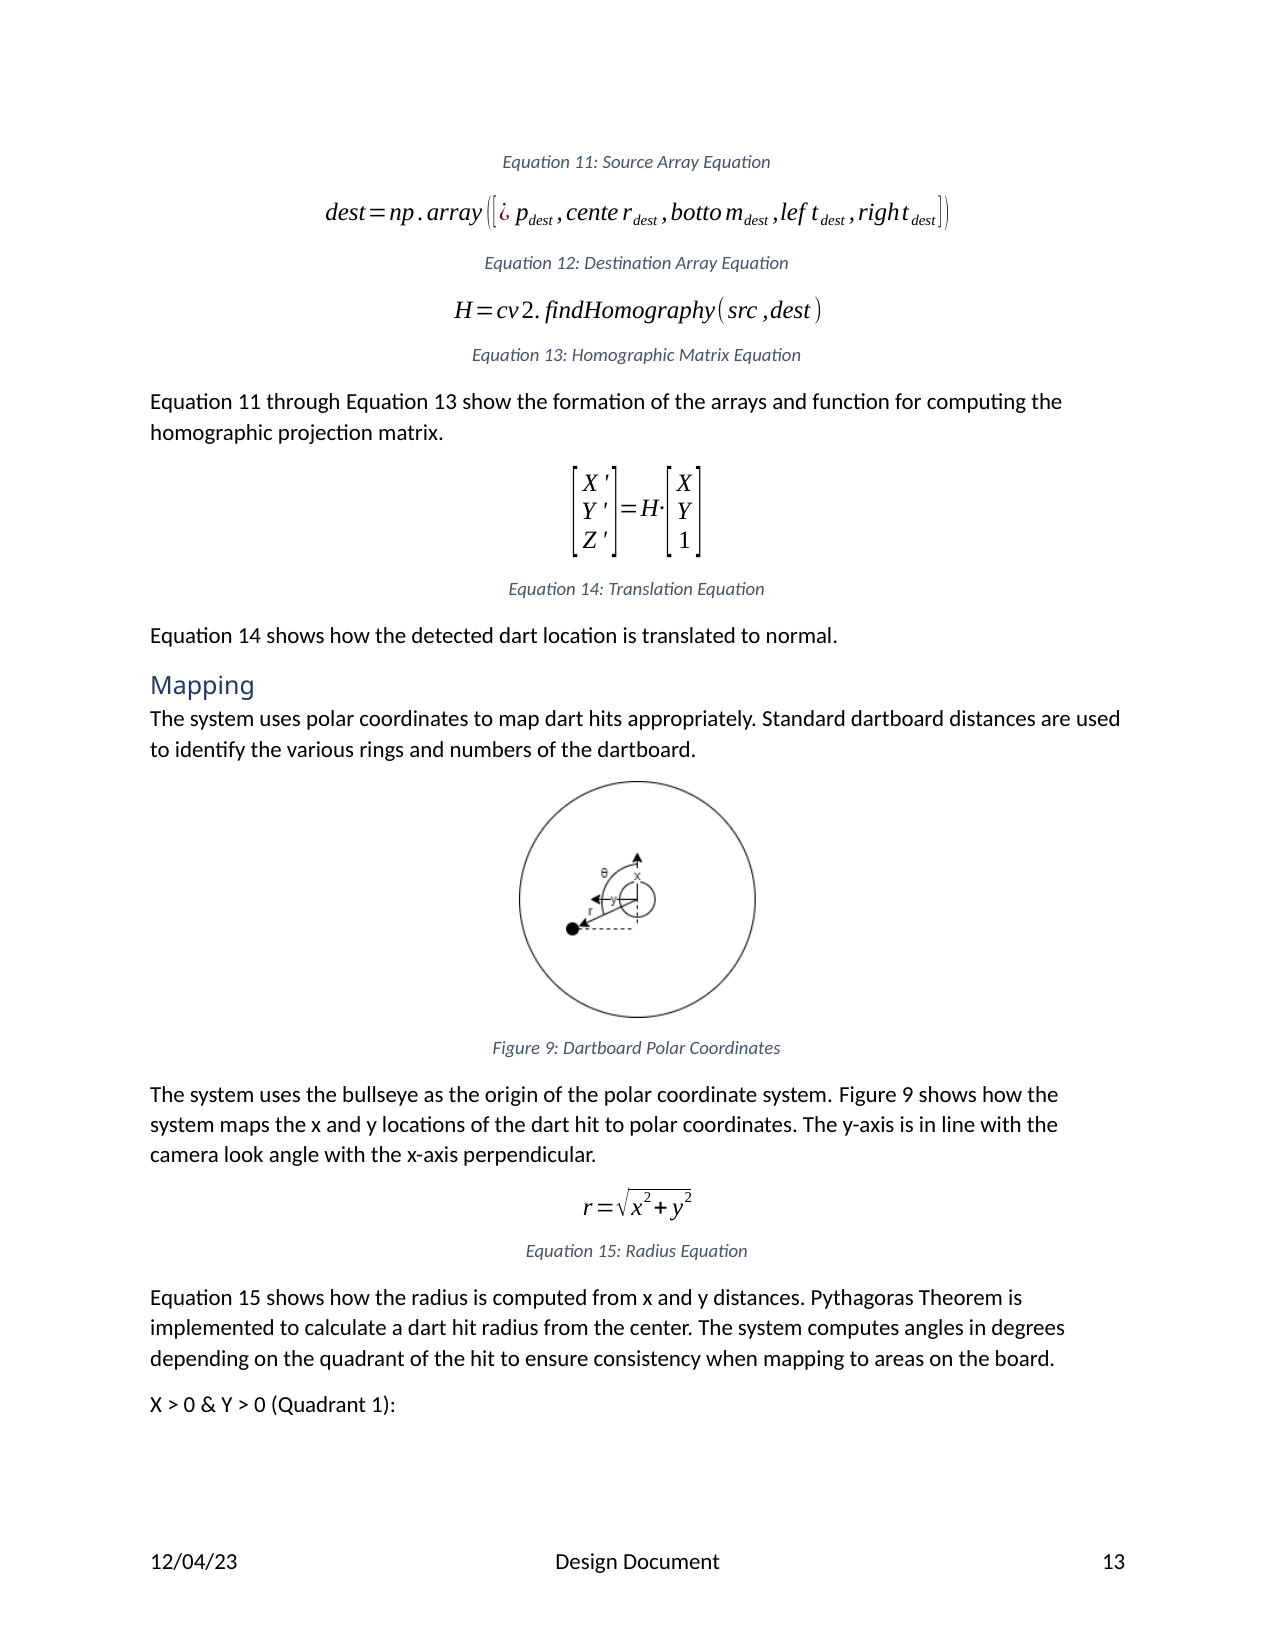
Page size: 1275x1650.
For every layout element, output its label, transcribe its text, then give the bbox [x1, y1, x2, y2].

text The system uses polar coordinates to map dart hits appropriately. Standard dartboard distances are used to identify the various rings and numbers of the dartboard. [150, 704, 1125, 763]
text Equation 14: Translation Equation [150, 577, 1125, 600]
text Equation 14 shows how the detected dart location is translated to normal. [150, 621, 1125, 649]
picture [519, 781, 757, 1018]
subtitle Mapping [150, 668, 1125, 702]
text The system uses the bullseye as the origin of the polar coordinate system. Figure 9 shows how the system maps the x and y locations of the dart hit to polar coordinates. The y-axis is in line with the camera look angle with the x-axis perpendicular. [150, 1080, 1125, 1168]
text X > 0 & Y > 0 (Quadrant 1): [150, 1391, 1125, 1419]
text Equation 11 through Equation 13 show the formation of the arrays and function for computing the homographic projection matrix. [150, 387, 1125, 446]
text Equation 15 shows how the radius is computed from x and y distances. Pythagoras Theorem is implemented to calculate a dart hit radius from the center. The system computes angles in degrees depending on the quadrant of the hit to ensure consistency when mapping to areas on the board. [150, 1283, 1125, 1372]
